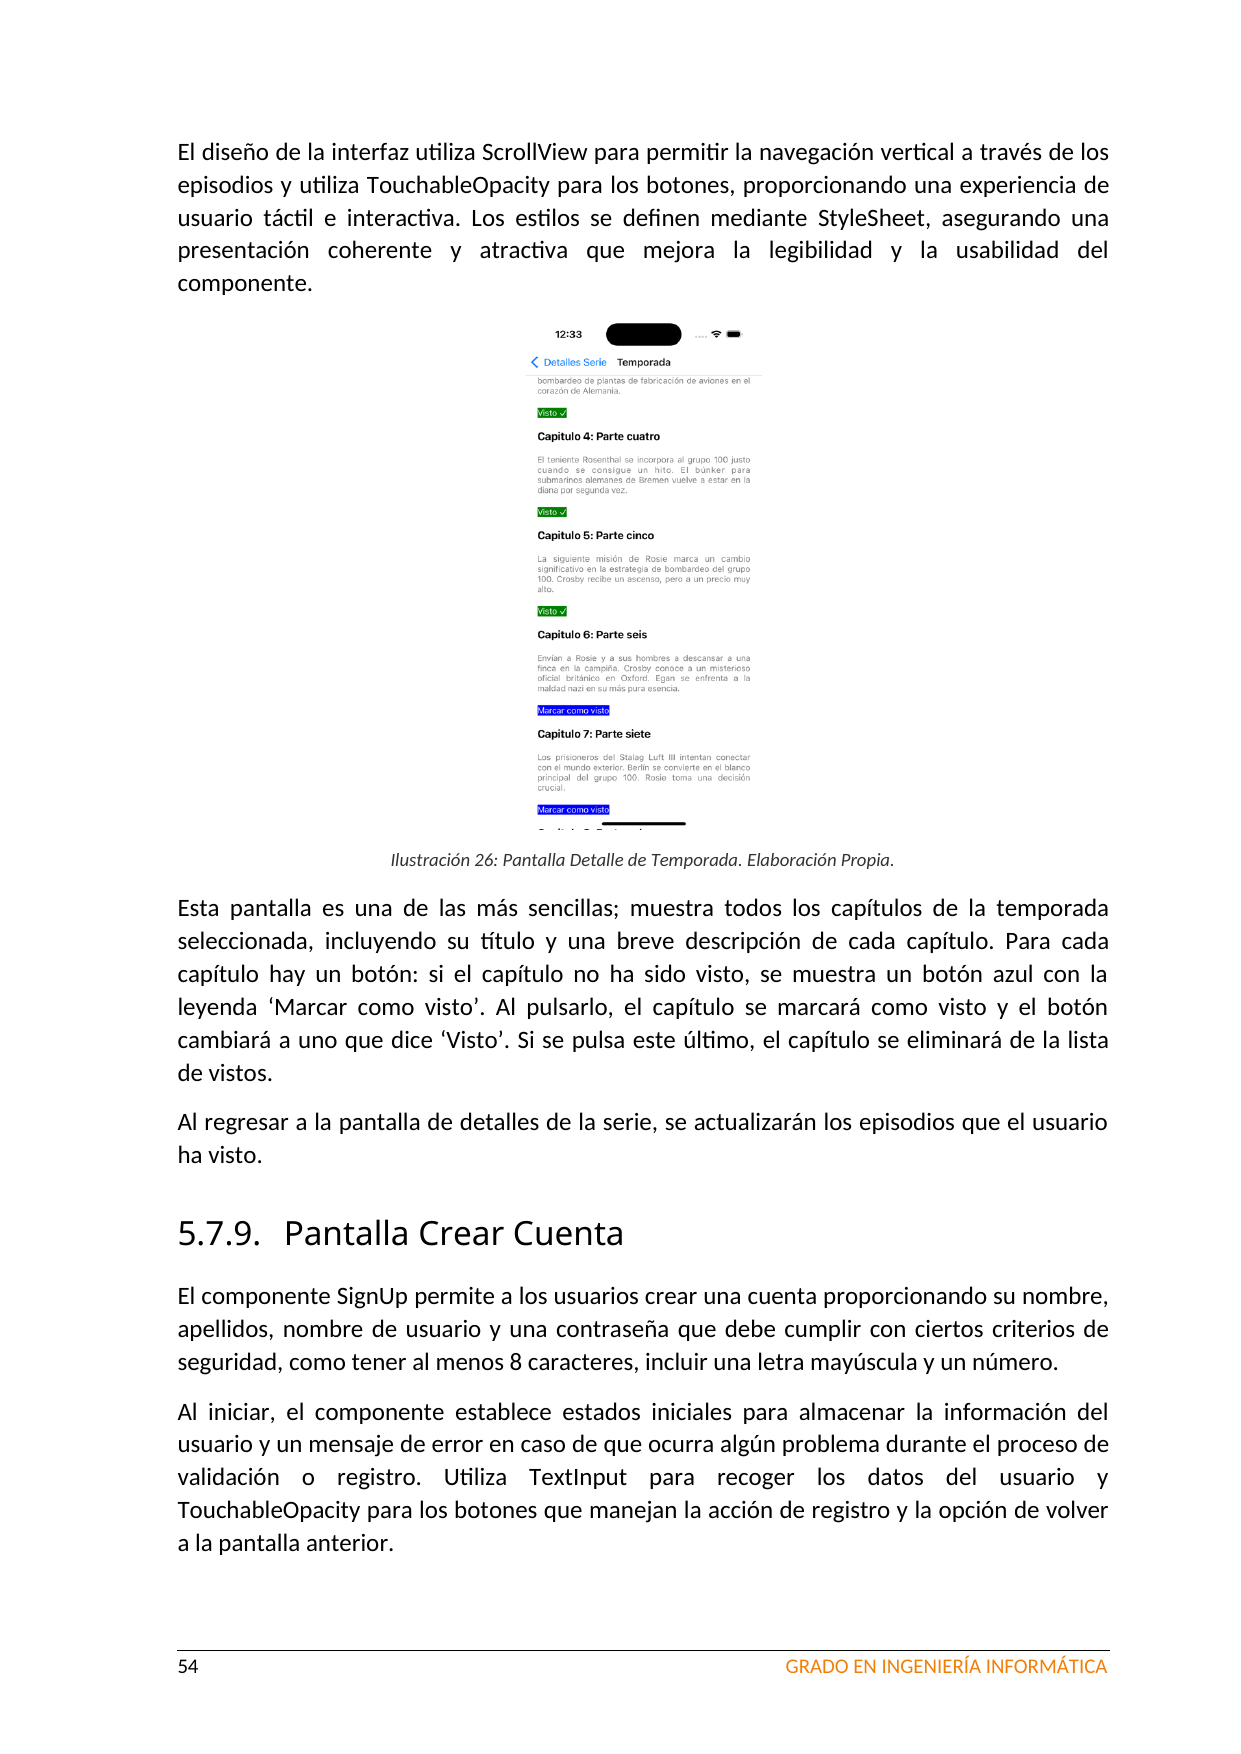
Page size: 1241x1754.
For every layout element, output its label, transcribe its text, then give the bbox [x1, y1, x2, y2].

text Esta pantalla es una de las más sencillas; muestra todos los capítulos de la temporada seleccionada, incluyendo su título y una breve descripción de cada capítulo. Para cada capítulo hay un botón: si el capítulo no ha sido visto, se muestra un botón azul con la leyenda ‘Marcar como visto’. Al pulsarlo, el capítulo se marcará como visto y el botón cambiará a uno que dice ‘Visto’. Si se pulsa este último, el capítulo se eliminará de la lista de vistos. [177, 892, 1110, 1087]
subtitle Pantalla Crear Cuenta [177, 1210, 1110, 1255]
text El componente SignUp permite a los usuarios crear una cuenta proporcionando su nombre, apellidos, nombre de usuario y una contraseña que debe cumplir con ciertos criterios de seguridad, como tener al menos 8 caracteres, incluir una letra mayúscula y un número. [177, 1280, 1110, 1377]
picture [525, 317, 762, 830]
text Al iniciar, el componente establece estados iniciales para almacenar la información del usuario y un mensaje de error en caso de que ocurra algún problema durante el proceso de validación o registro. Utiliza TextInput para recoger los datos del usuario y TouchableOpacity para los botones que manejan la acción de registro y la opción de volver a la pantalla anterior. [177, 1396, 1110, 1558]
text Ilustración 26: Pantalla Detalle de Temporada. Elaboración Propia. [177, 849, 1110, 872]
text El diseño de la interfaz utiliza ScrollView para permitir la navegación vertical a través de los episodios y utiliza TouchableOpacity para los botones, proporcionando una experiencia de usuario táctil e interactiva. Los estilos se definen mediante StyleSheet, asegurando una presentación coherente y atractiva que mejora la legibilidad y la usabilidad del componente. [177, 136, 1110, 298]
text Al regresar a la pantalla de detalles de la serie, se actualizarán los episodios que el usuario ha visto. [177, 1107, 1110, 1170]
